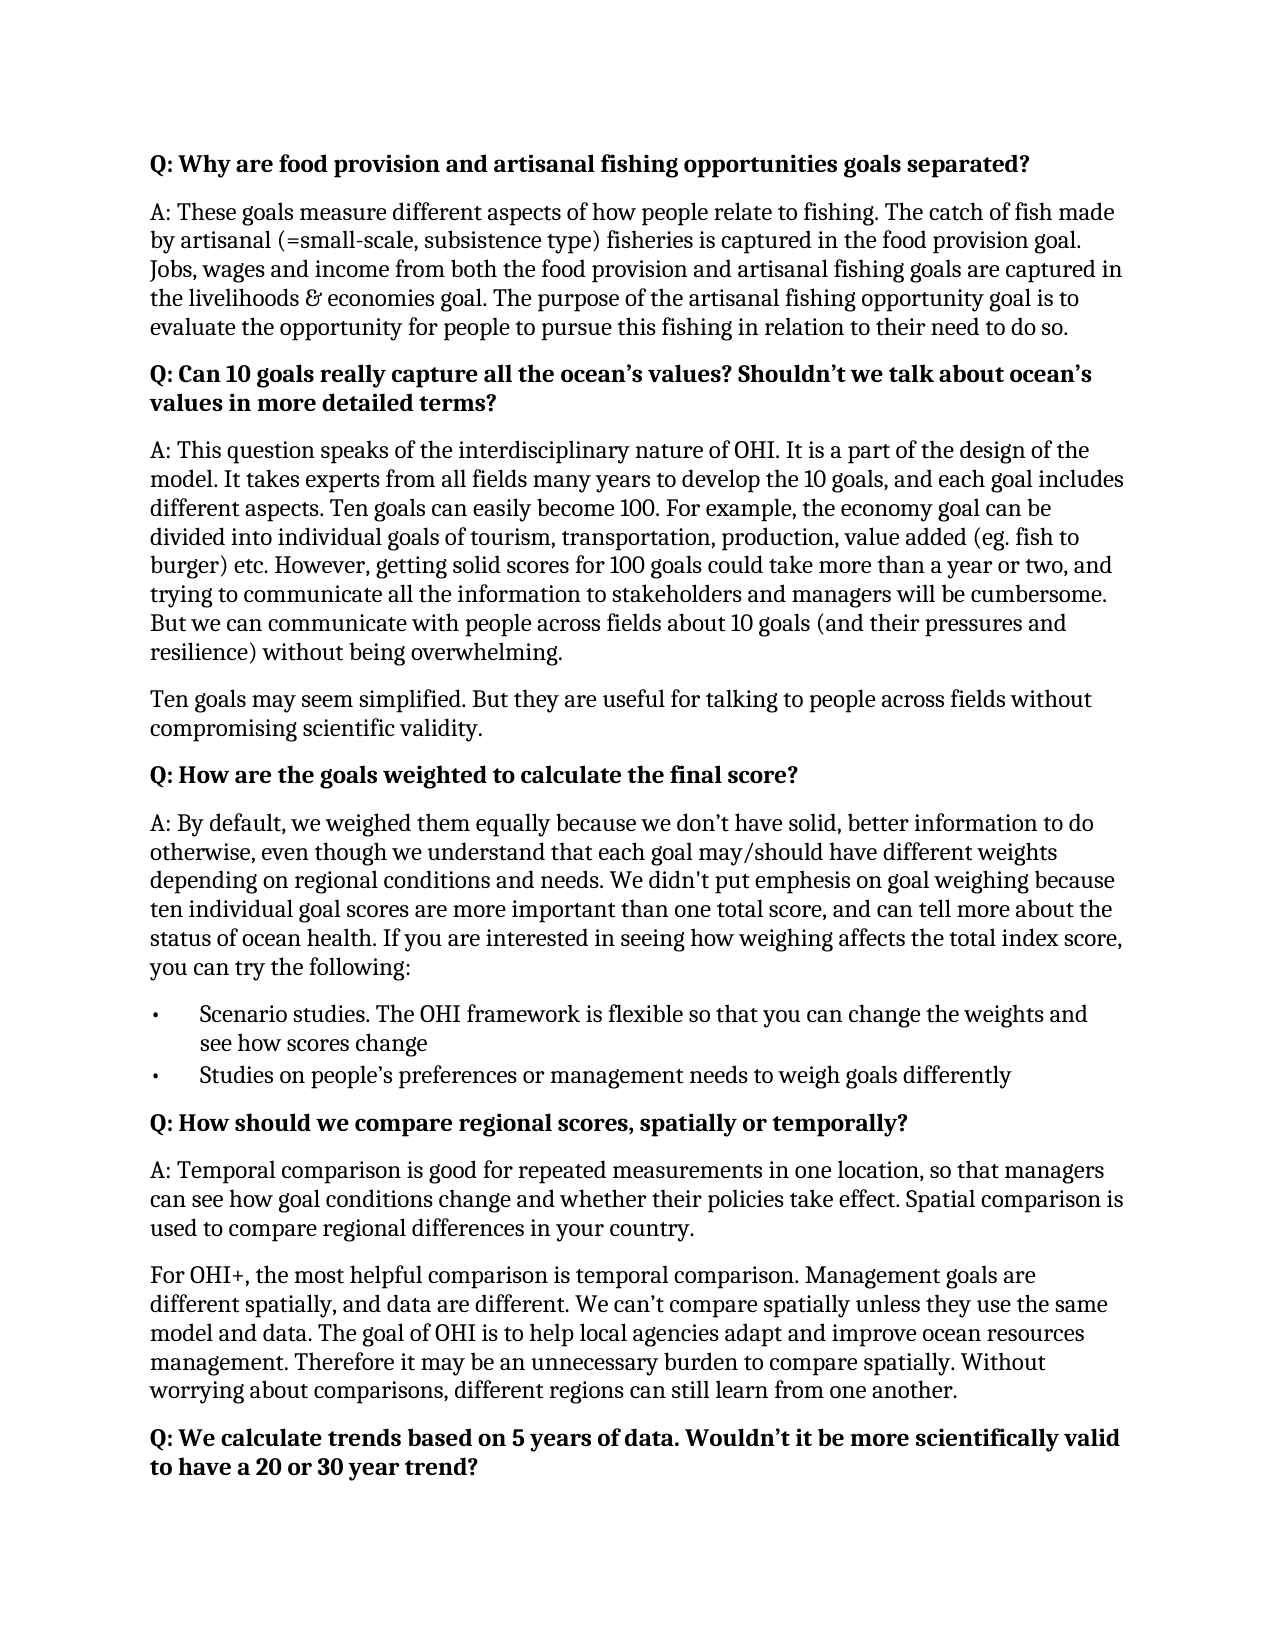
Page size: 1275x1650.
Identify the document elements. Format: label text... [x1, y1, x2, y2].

text For OHI+, the most helpful comparison is temporal comparison. Management goals are different spatially, and data are different. We can’t compare spatially unless they use the same model and data. The goal of OHI is to help local agencies adapt and improve ocean resources management. Therefore it may be an unnecessary burden to compare spatially. Without worrying about comparisons, different regions can still learn from one another. [150, 1261, 1125, 1405]
text A: Temporal comparison is good for repeated measurements in one location, so that managers can see how goal conditions change and whether their policies take effect. Spatial comparison is used to compare regional differences in your country. [150, 1156, 1125, 1242]
text Q: How should we compare regional scores, spatially or temporally? [150, 1109, 1125, 1137]
text A: By default, we weighed them equally because we don’t have solid, better information to do otherwise, even though we understand that each goal may/should have different weights depending on regional conditions and needs. We didn't put emphesis on goal weighing because ten individual goal scores are more important than one total score, and can tell more about the status of ocean health. If you are interested in seeing how weighing affects the total index score, you can try the following: [150, 809, 1125, 981]
list Scenario studies. The OHI framework is flexible so that you can change the weights and see how scores change [150, 1000, 1125, 1057]
text Q: How are the goals weighted to calculate the final score? [150, 761, 1125, 790]
text Q: Can 10 goals really capture all the ocean’s values? Shouldn’t we talk about ocean’s values in more detailed terms? [150, 360, 1125, 417]
text A: These goals measure different aspects of how people relate to fishing. The catch of fish made by artisanal (=small-scale, subsistence type) fisheries is captured in the food provision goal. Jobs, wages and income from both the food provision and artisanal fishing goals are captured in the livelihoods & economies goal. The purpose of the artisanal fishing opportunity goal is to evaluate the opportunity for people to pursue this fishing in relation to their need to do so. [150, 197, 1125, 341]
text Ten goals may seem simplified. But they are useful for talking to people across fields without compromising scientific validity. [150, 685, 1125, 742]
text Q: We calculate trends based on 5 years of data. Wouldn’t it be more scientifically valid to have a 20 or 30 year trend? [150, 1424, 1125, 1481]
list Studies on people’s preferences or management needs to weigh goals differently [150, 1061, 1125, 1090]
text Q: Why are food provision and artisanal fishing opportunities goals separated? [150, 150, 1125, 179]
text A: This question speaks of the interdisciplinary nature of OHI. It is a part of the design of the model. It takes experts from all fields many years to develop the 10 goals, and each goal includes different aspects. Ten goals can easily become 100. For example, the economy goal can be divided into individual goals of tourism, transportation, production, value added (eg. fish to burger) etc. However, getting solid scores for 100 goals could take more than a year or two, and trying to communicate all the information to stakeholders and managers will be cumbersome. But we can communicate with people across fields about 10 goals (and their pressures and resilience) without being overwhelming. [150, 436, 1125, 666]
